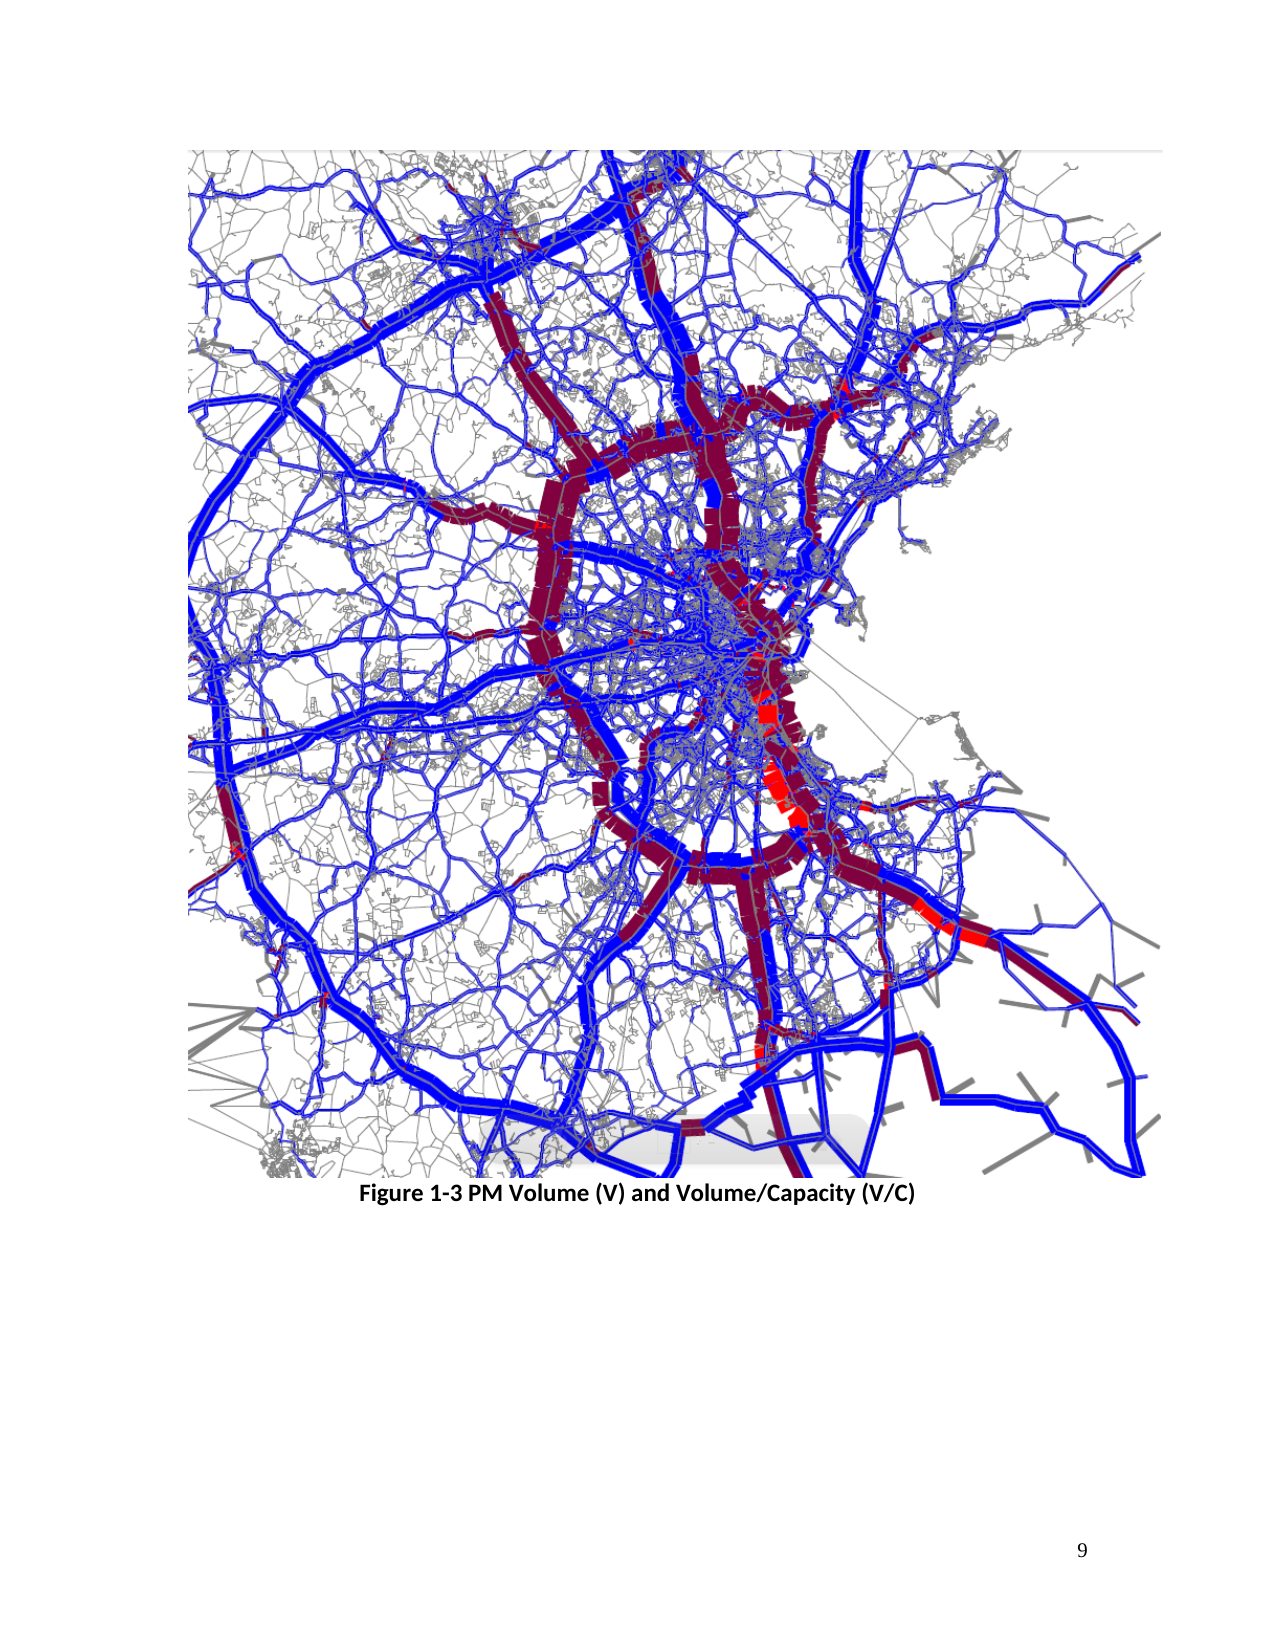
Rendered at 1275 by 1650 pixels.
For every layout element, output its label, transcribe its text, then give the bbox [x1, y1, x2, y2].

picture [187, 150, 1163, 1178]
